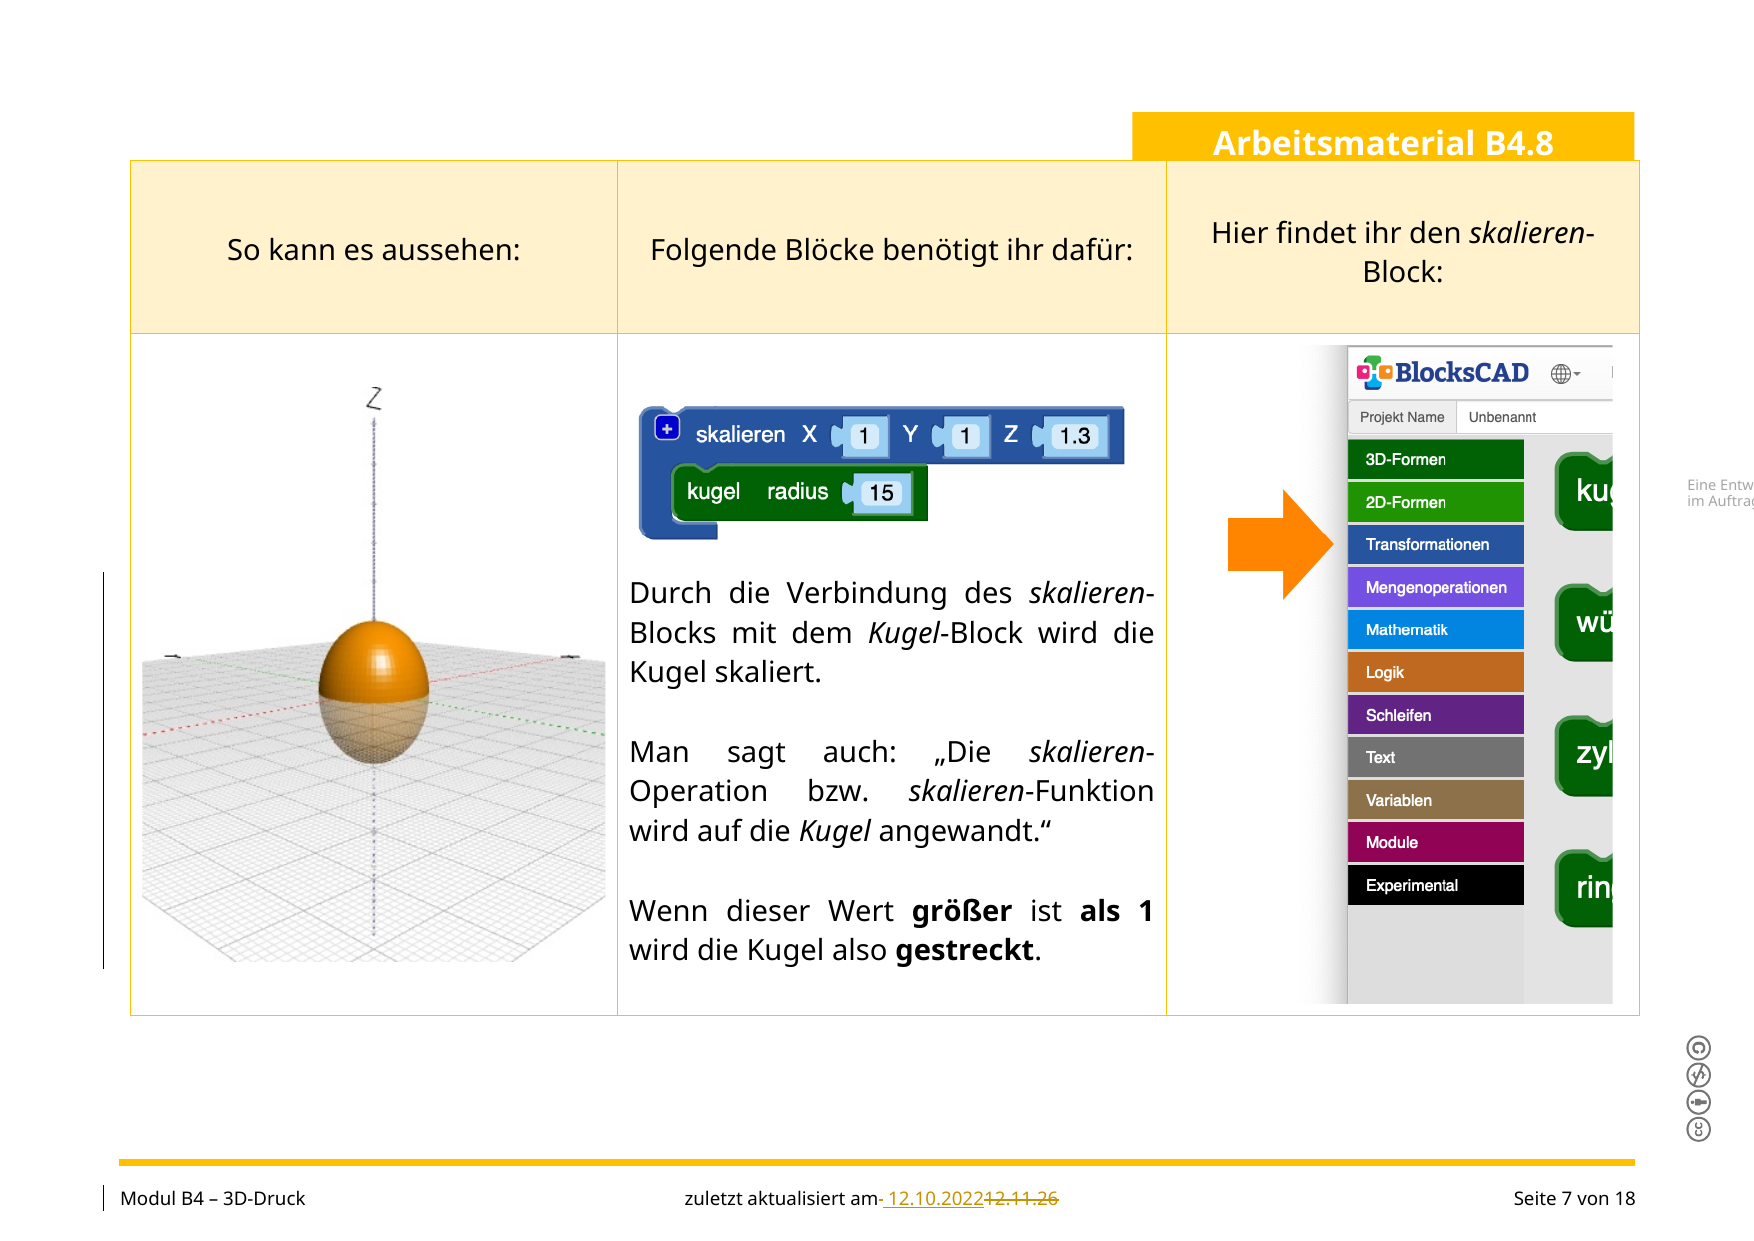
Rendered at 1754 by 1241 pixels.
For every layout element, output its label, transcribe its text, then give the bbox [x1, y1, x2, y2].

picture [628, 379, 1146, 573]
table_cell Folgende Blöcke benötigt ihr dafür: [618, 161, 1166, 333]
table_cell [131, 334, 617, 1015]
table_cell So kann es aussehen: [131, 161, 617, 333]
table_cell [1167, 334, 1639, 1015]
picture [1193, 345, 1613, 1004]
table_cell Hier findet ihr den skalieren-Block: [1167, 161, 1639, 333]
table_cell Durch die Verbindung des skalieren-Blocks mit dem Kugel-Block wird die Kugel skaliert. Man sagt auch: „Die skalieren-Operation bzw. skalieren-Funktion wird auf die Kugel angewandt.“ Wenn dieser Wert größer ist als 1 wird die Kugel also gestreckt. [618, 334, 1166, 1015]
picture [142, 387, 606, 962]
